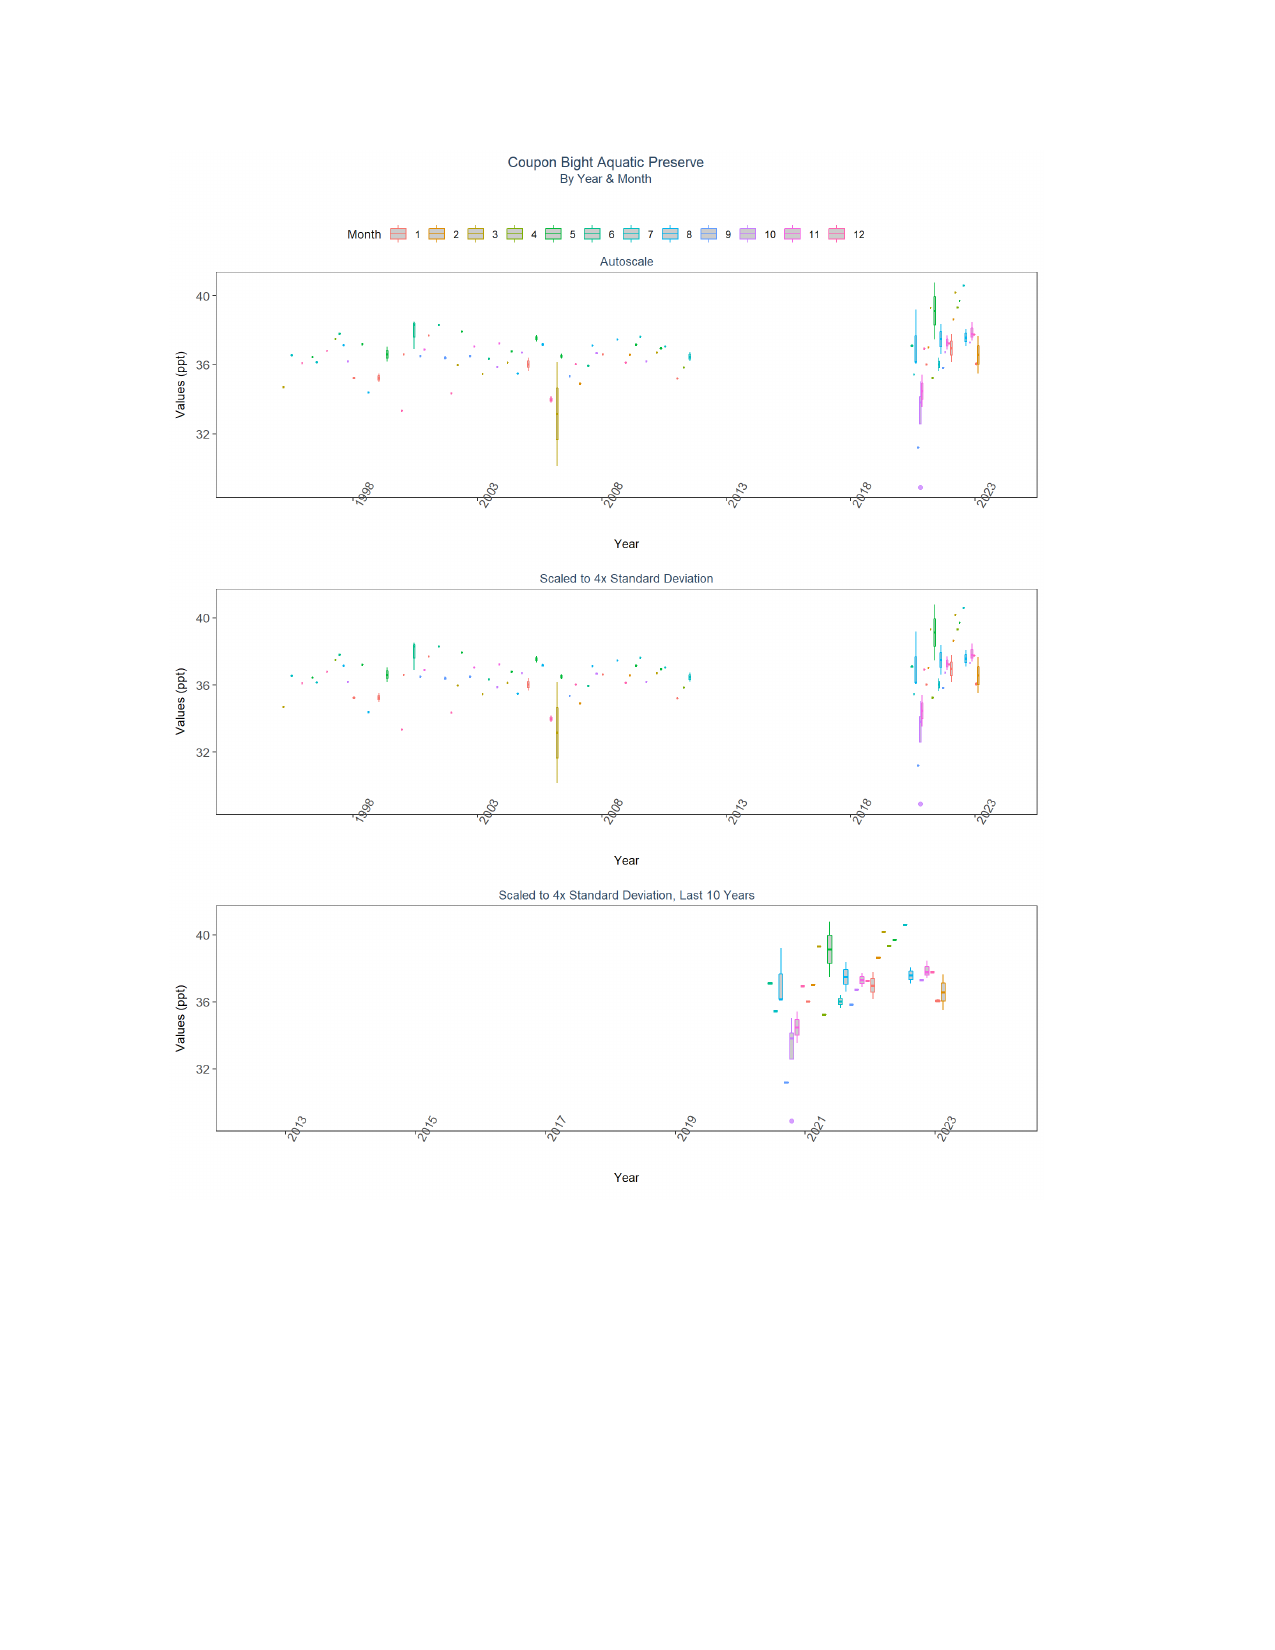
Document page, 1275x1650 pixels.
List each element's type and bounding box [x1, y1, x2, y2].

picture [168, 150, 1044, 1200]
